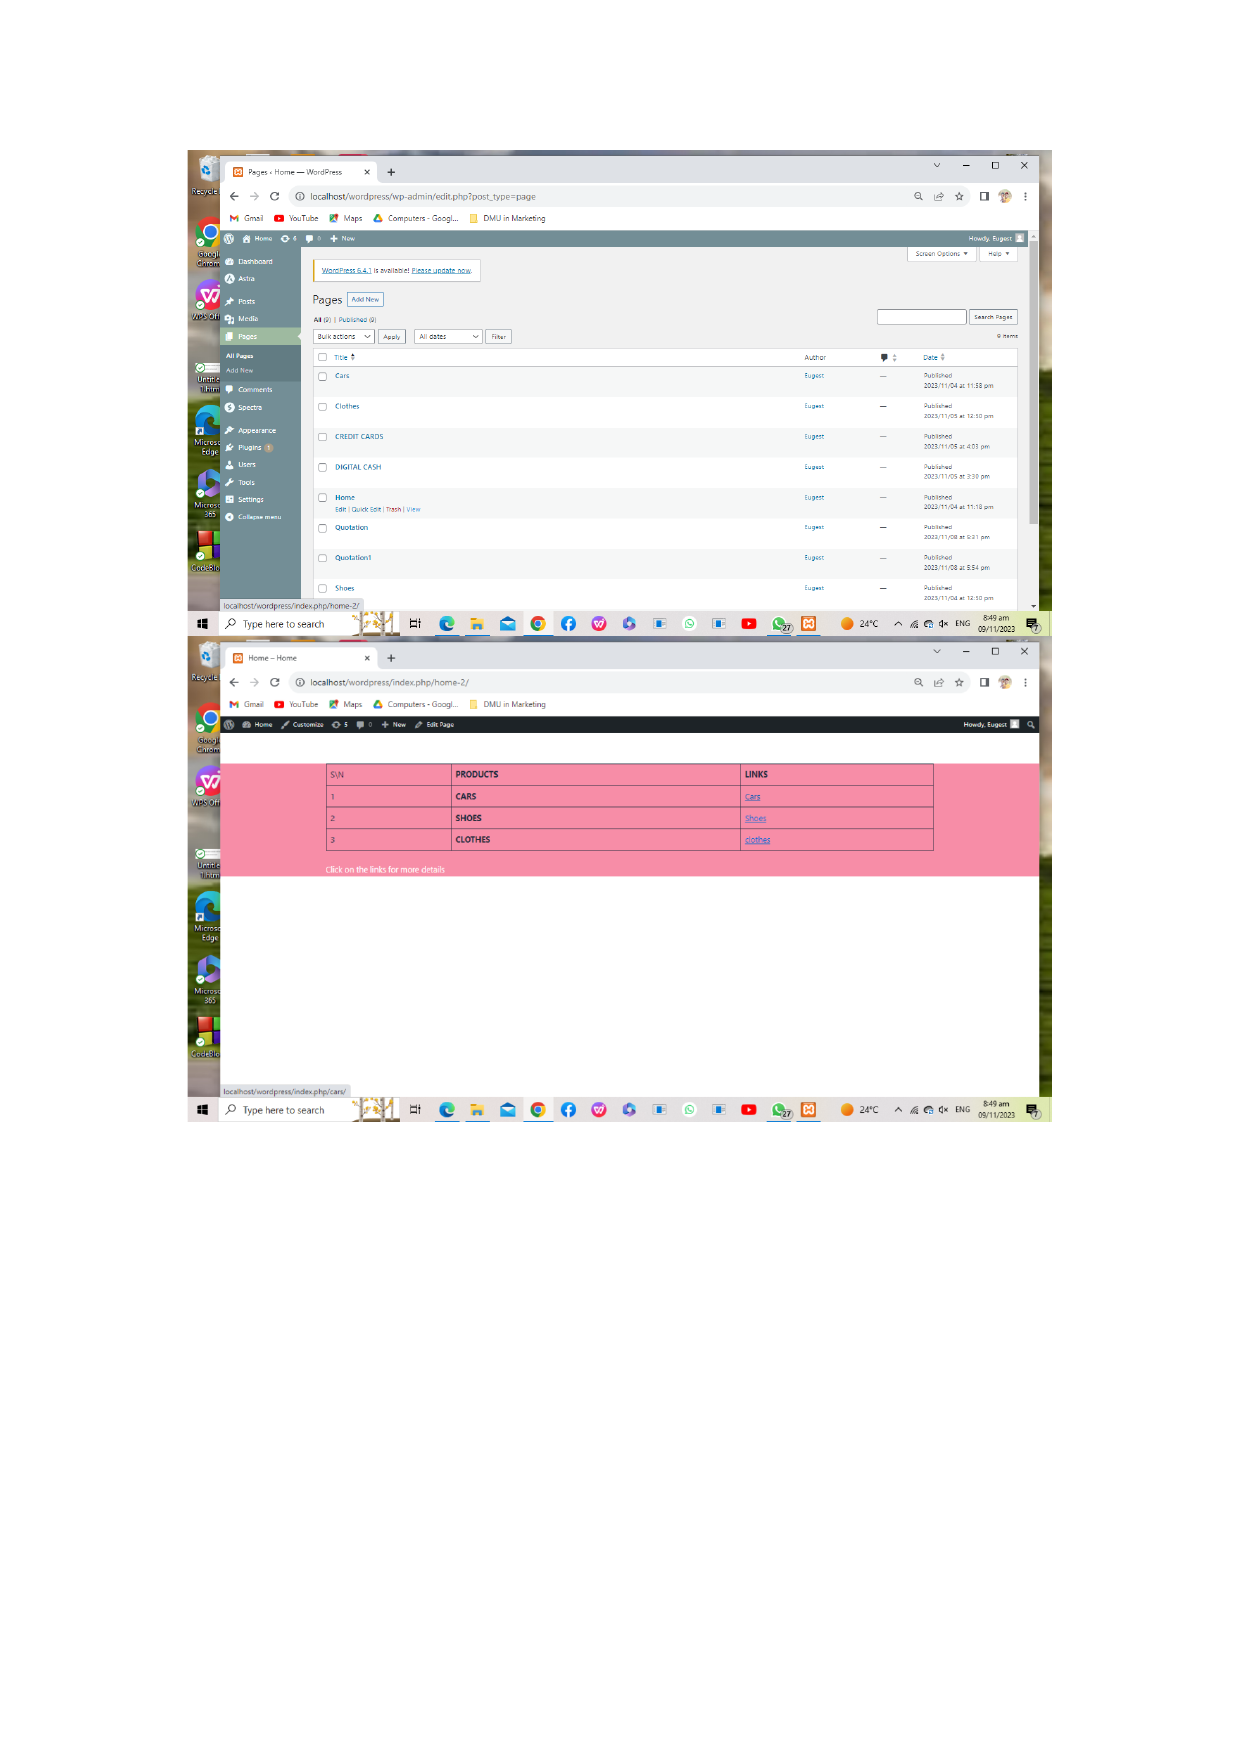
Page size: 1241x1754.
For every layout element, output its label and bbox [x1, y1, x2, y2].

picture [187, 150, 1052, 1122]
